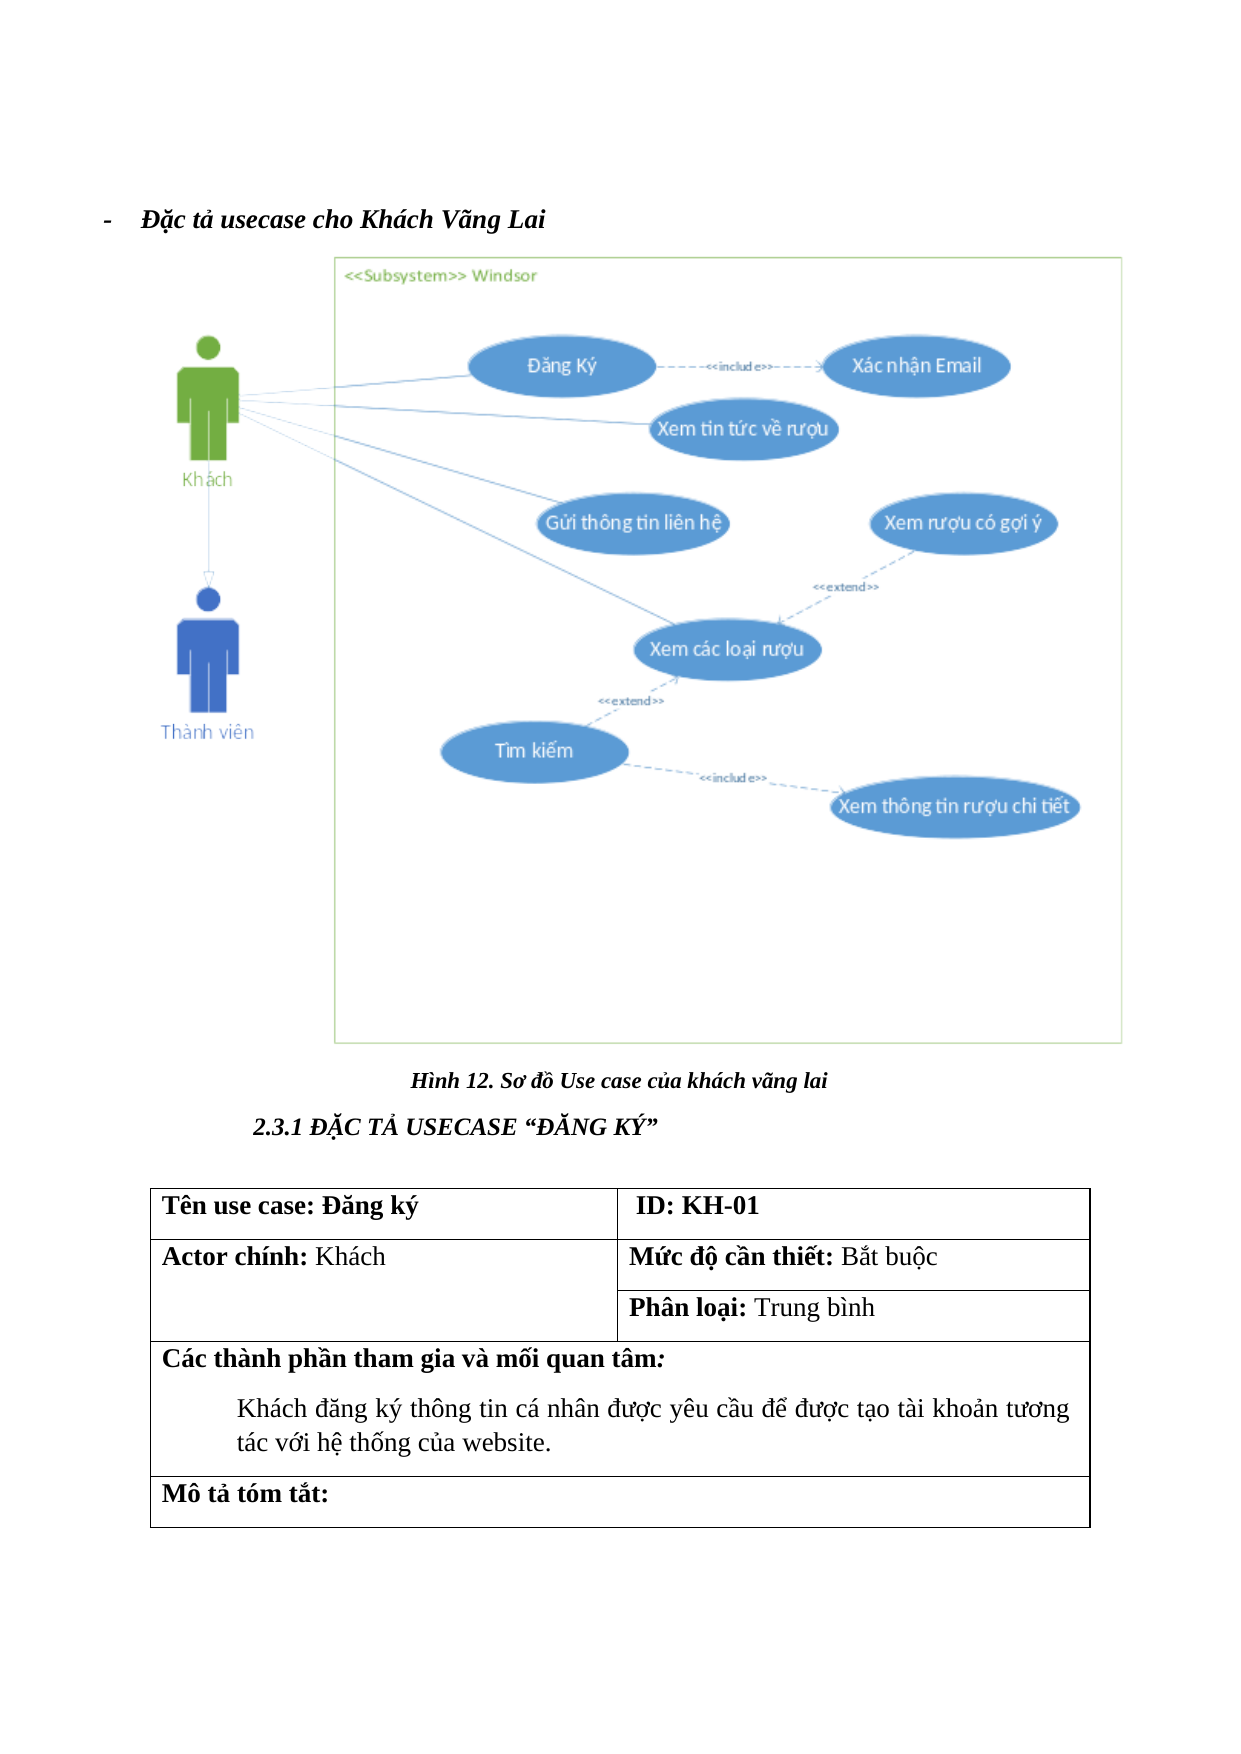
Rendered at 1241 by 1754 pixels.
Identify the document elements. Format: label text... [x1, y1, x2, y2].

table_header ID: KH-01 [618, 1189, 1089, 1239]
table_cell Actor chính: Khách [151, 1240, 617, 1341]
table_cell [151, 1477, 1089, 1527]
table_header Tên use case: Đăng ký [151, 1189, 617, 1239]
table_cell Phân loại: Trung bình [618, 1291, 1089, 1341]
subtitle 2.3.1 ĐẶC TẢ USECASE “ĐĂNG KÝ” [253, 1112, 1083, 1141]
list Đặc tả usecase cho Khách Vãng Lai [103, 203, 1083, 234]
text Hình 12. Sơ đồ Use case của khách vãng lai [150, 1067, 1090, 1094]
table_cell Mức độ cần thiết: Bắt buộc [618, 1240, 1089, 1290]
table_cell Các thành phần tham gia và mối quan tâm: Khách đăng ký thông tin cá nhân được yêu cầu để được tạo tài khoản tương tác với hệ thống của website. [151, 1342, 1089, 1476]
